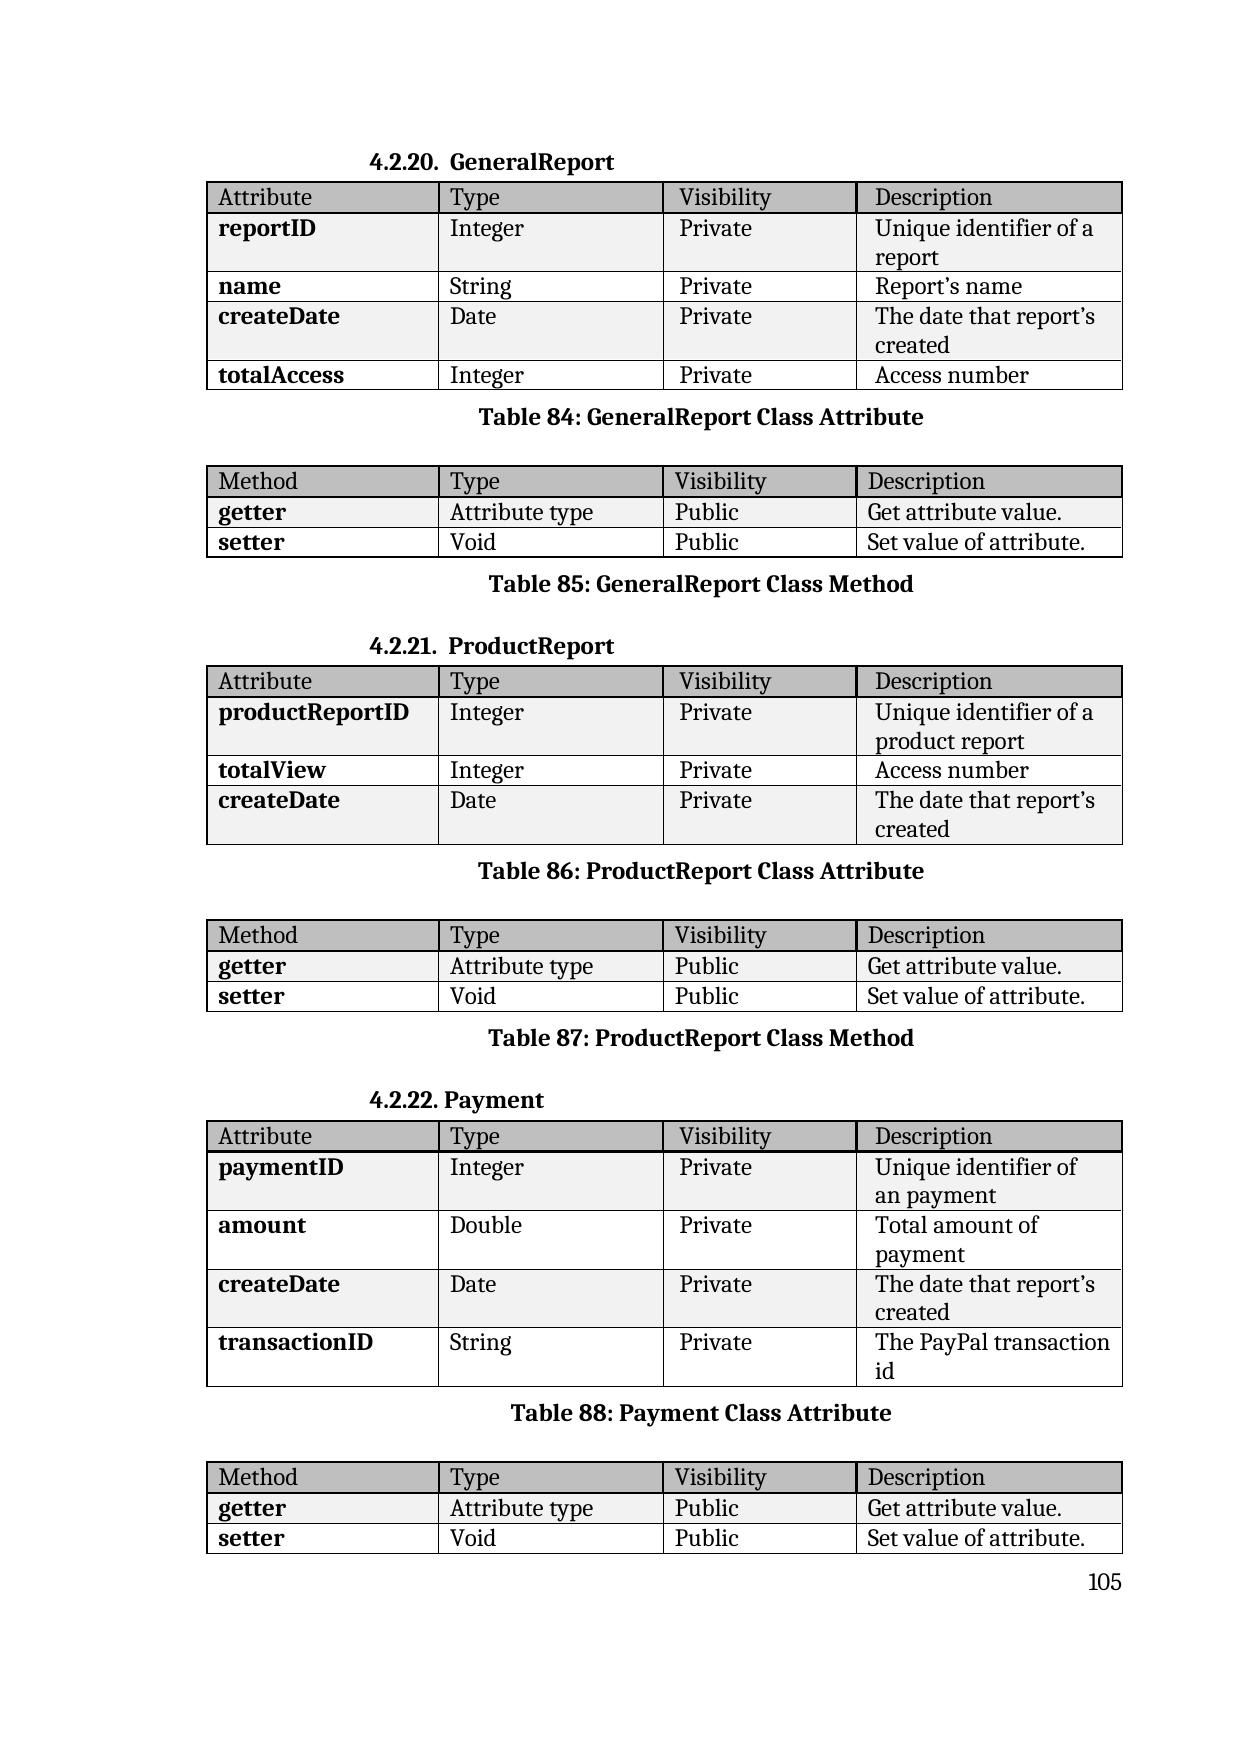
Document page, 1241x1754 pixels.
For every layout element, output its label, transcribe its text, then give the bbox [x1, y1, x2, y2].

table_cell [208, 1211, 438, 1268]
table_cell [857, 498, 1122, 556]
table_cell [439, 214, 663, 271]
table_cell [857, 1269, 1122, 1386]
text Table 84: GeneralReport Class Attribute [281, 403, 1122, 432]
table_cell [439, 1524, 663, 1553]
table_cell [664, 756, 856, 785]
text Table 87: ProductReport Class Method [281, 1024, 1122, 1053]
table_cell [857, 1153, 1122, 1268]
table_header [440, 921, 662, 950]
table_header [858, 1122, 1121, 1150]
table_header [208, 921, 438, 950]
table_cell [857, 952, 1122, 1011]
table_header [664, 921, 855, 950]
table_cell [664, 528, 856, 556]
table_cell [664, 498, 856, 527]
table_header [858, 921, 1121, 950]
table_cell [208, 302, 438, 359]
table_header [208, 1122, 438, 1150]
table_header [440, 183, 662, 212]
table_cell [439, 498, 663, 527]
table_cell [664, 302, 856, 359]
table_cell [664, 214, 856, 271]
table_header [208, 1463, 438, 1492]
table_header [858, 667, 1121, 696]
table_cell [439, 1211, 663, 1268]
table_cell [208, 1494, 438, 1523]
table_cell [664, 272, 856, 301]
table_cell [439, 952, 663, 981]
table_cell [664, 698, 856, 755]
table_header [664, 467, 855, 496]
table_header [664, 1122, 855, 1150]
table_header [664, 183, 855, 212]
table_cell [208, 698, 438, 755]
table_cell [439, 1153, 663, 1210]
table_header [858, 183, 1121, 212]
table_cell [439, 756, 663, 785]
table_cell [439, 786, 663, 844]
text Table 85: GeneralReport Class Method [281, 570, 1122, 599]
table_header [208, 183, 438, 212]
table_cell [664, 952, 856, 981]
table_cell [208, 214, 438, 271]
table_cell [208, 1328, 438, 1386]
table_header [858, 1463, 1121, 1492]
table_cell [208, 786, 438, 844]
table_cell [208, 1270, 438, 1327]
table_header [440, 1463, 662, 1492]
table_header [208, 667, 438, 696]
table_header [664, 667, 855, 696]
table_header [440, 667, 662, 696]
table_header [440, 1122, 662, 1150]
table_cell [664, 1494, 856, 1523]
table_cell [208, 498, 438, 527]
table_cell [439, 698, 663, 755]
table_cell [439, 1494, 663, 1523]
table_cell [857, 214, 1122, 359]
subtitle GeneralReport [281, 148, 1122, 176]
subtitle Payment [281, 1086, 1122, 1115]
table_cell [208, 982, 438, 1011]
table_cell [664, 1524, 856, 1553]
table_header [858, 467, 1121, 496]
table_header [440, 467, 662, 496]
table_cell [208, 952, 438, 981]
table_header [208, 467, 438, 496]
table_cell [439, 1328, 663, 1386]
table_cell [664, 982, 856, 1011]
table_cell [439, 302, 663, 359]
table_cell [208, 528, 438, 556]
text Table 88: Payment Class Attribute [281, 1399, 1122, 1428]
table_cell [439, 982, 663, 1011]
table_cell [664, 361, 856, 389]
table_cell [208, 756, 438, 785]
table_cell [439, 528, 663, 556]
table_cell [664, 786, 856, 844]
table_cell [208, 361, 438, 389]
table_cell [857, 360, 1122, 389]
text Table 86: ProductReport Class Attribute [281, 857, 1122, 886]
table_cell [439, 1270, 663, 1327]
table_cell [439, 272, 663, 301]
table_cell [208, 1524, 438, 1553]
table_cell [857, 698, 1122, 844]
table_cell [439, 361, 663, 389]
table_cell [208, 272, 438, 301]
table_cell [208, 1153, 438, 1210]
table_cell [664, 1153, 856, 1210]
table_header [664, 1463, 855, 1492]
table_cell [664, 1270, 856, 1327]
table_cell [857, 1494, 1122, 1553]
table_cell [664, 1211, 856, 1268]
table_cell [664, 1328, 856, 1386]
subtitle ProductReport [281, 632, 1122, 661]
